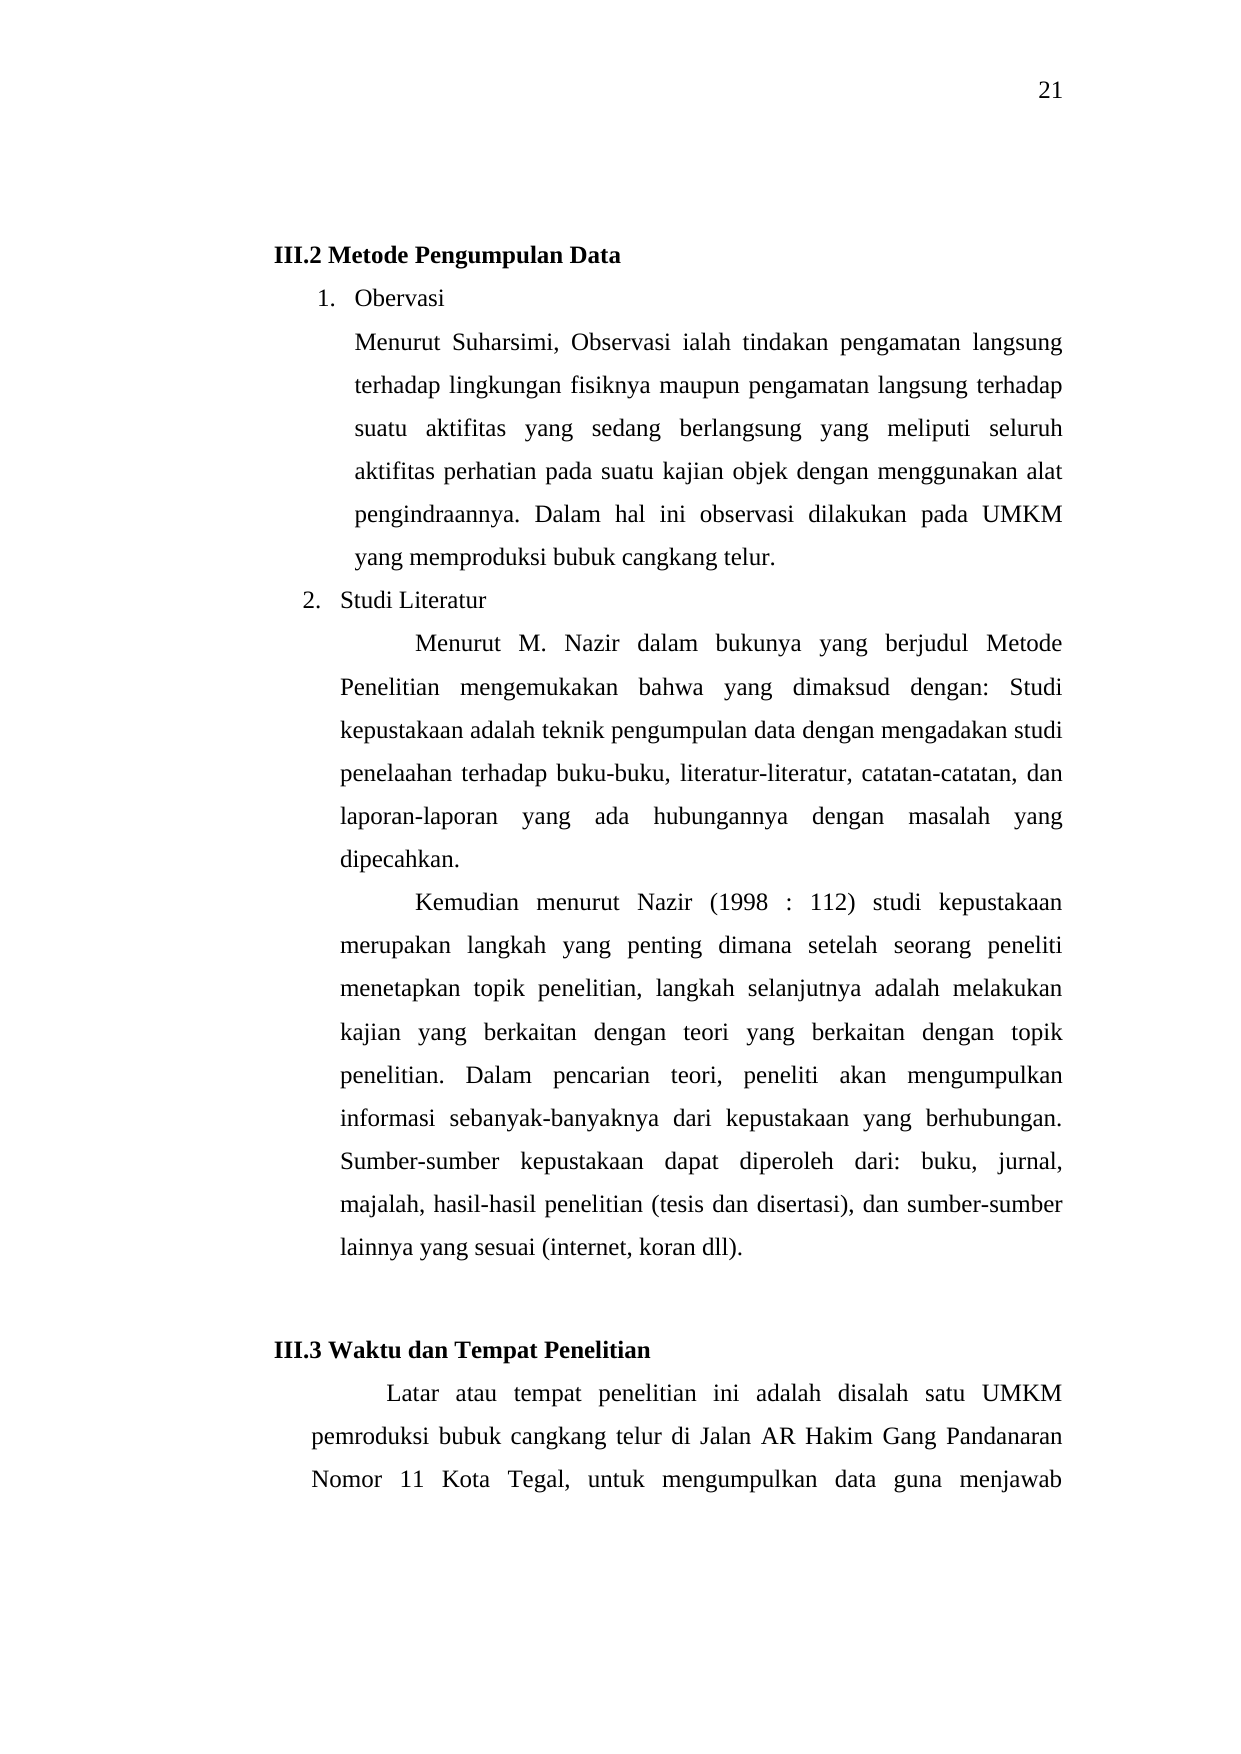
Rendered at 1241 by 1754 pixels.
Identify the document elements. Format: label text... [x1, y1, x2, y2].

subtitle Waktu dan Tempat Penelitian [274, 1335, 1063, 1364]
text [311, 1378, 1063, 1493]
list Studi Literatur [302, 585, 1063, 614]
list Menurut M. Nazir dalam bukunya yang berjudul Metode Penelitian mengemukakan bahwa yang dimaksud dengan: Studi kepustakaan adalah teknik pengumpulan data dengan mengadakan studi penelaahan terhadap buku-buku, literatur-literatur, catatan-catatan, dan laporan-laporan yang ada hubungannya dengan masalah yang dipecahkan. [340, 628, 1063, 873]
subtitle Metode Pengumpulan Data [274, 240, 1063, 269]
list Obervasi [317, 283, 1063, 312]
list Menurut Suharsimi, Observasi ialah tindakan pengamatan langsung terhadap lingkungan fisiknya maupun pengamatan langsung terhadap suatu aktifitas yang sedang berlangsung yang meliputi seluruh aktifitas perhatian pada suatu kajian objek dengan menggunakan alat pengindraannya. Dalam hal ini observasi dilakukan pada UMKM yang memproduksi bubuk cangkang telur. [354, 327, 1063, 571]
list Kemudian menurut Nazir (1998 : 112) studi kepustakaan merupakan langkah yang penting dimana setelah seorang peneliti menetapkan topik penelitian, langkah selanjutnya adalah melakukan kajian yang berkaitan dengan teori yang berkaitan dengan topik penelitian. Dalam pencarian teori, peneliti akan mengumpulkan informasi sebanyak-banyaknya dari kepustakaan yang berhubungan. Sumber-sumber kepustakaan dapat diperoleh dari: buku, jurnal, majalah, hasil-hasil penelitian (tesis dan disertasi), dan sumber-sumber lainnya yang sesuai (internet, koran dll). [340, 887, 1063, 1261]
